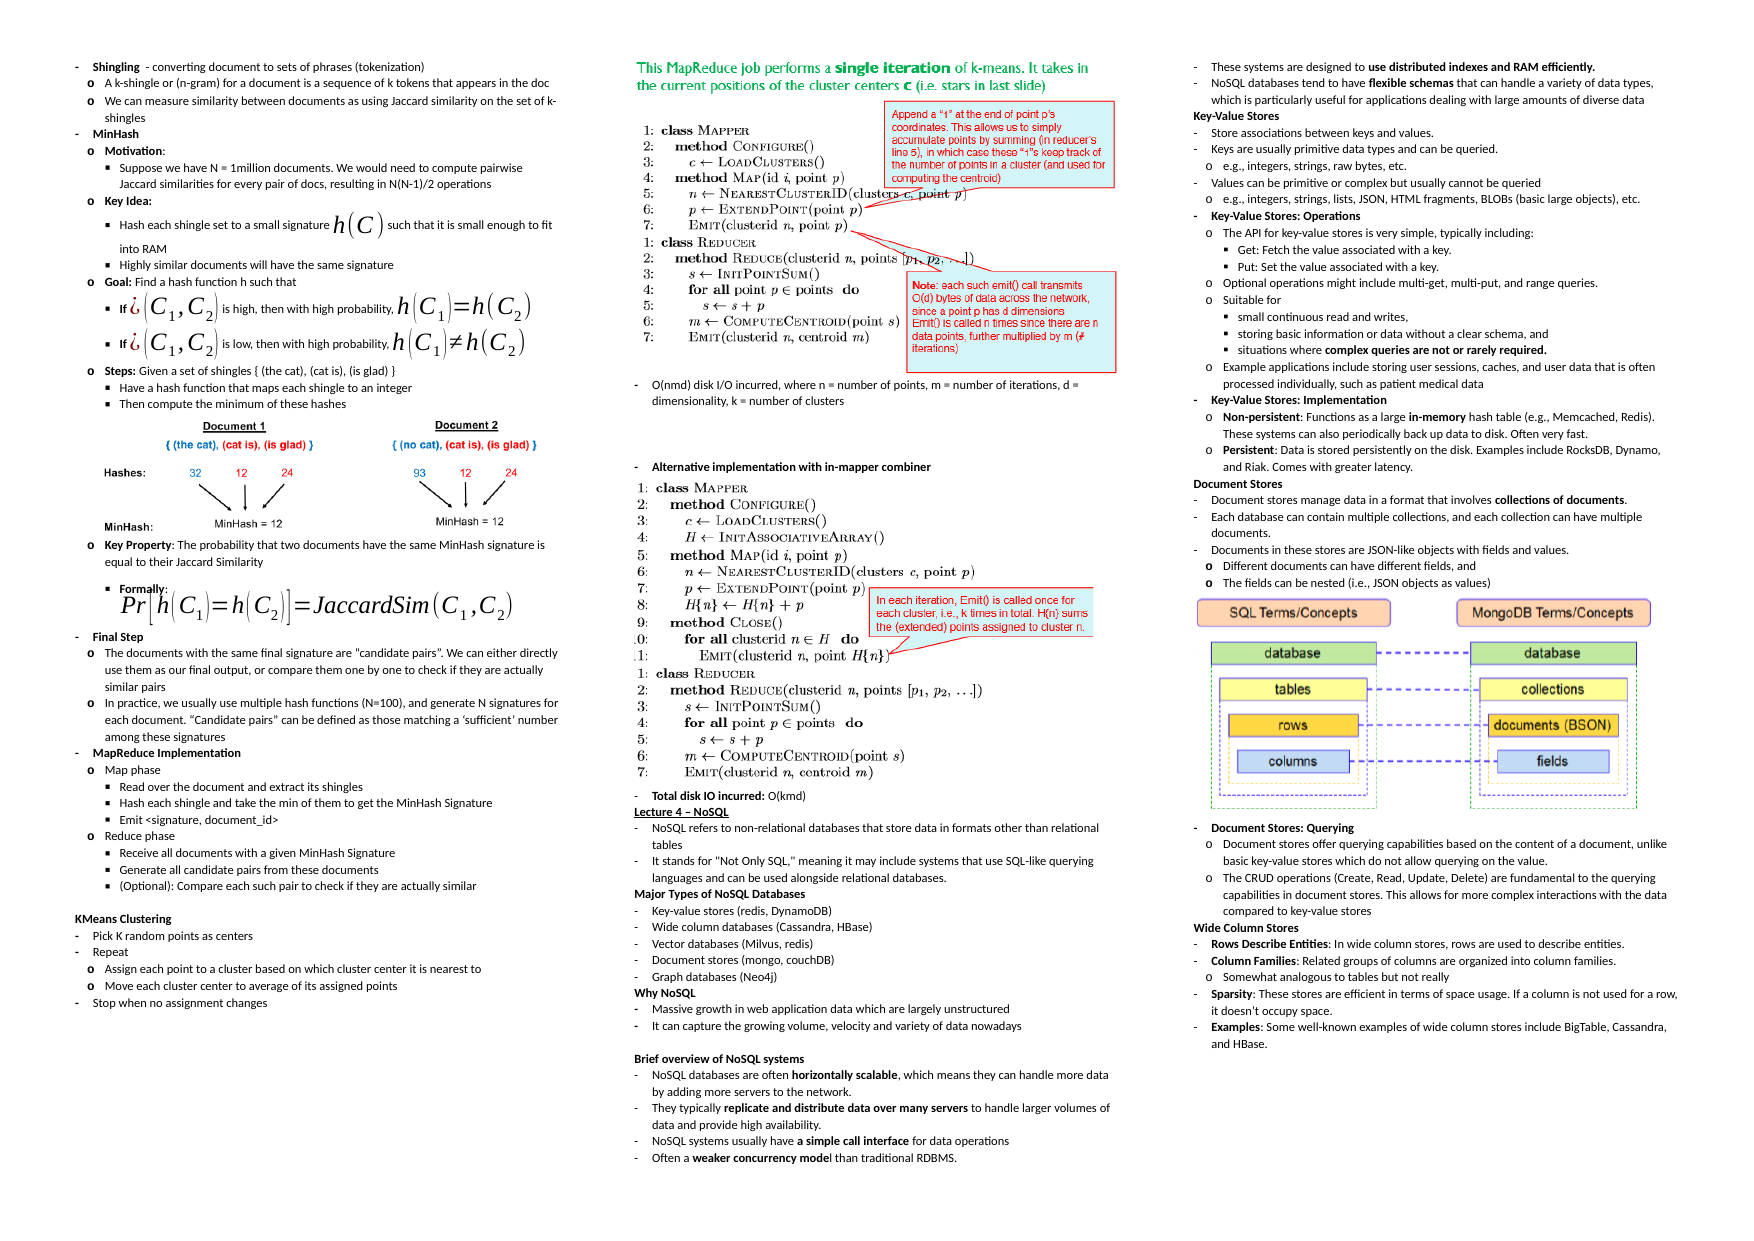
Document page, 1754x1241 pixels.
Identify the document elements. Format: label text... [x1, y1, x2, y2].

list Move each cluster center to average of its assigned points [87, 978, 560, 994]
list NoSQL databases tend to have flexible schemas that can handle a variety of data types, which is particularly useful for applications dealing with large amounts of diverse data [1193, 76, 1679, 107]
picture [104, 413, 539, 536]
list (Optional): Compare each such pair to check if they are actually similar [104, 878, 560, 894]
list Steps: Given a set of shingles { (the cat), (cat is), (is glad) } [87, 363, 560, 379]
list Get: Fetch the value associated with a key. [1223, 242, 1679, 258]
list MapReduce Implementation [75, 745, 560, 761]
picture [634, 475, 1094, 786]
list Document Stores: Querying [1193, 820, 1679, 835]
list storing basic information or data without a clear schema, and [1223, 326, 1679, 341]
list A k-shingle or (n-gram) for a document is a sequence of k tokens that appears in the doc [87, 76, 560, 91]
list Reduce phase [87, 828, 560, 844]
list Key Property: The probability that two documents have the same MinHash signature is equal to their Jaccard Similarity [87, 537, 560, 570]
list Key-value stores (redis, DynamoDB) [634, 903, 1119, 918]
list Suppose we have N = 1million documents. We would need to compute pairwise Jaccard similarities for every pair of docs, resulting in N(N-1)/2 operations [104, 160, 560, 192]
list Vector databases (Milvus, redis) [634, 936, 1119, 951]
list Read over the document and extract its shingles [104, 779, 560, 794]
list Sparsity: These stores are efficient in terms of space usage. If a column is not used for a row, it doesn’t occupy space. [1193, 986, 1679, 1018]
list Hash each shingle set to a small signature such that it is small enough to fit into RAM [104, 210, 560, 256]
list Then compute the minimum of these hashes [104, 397, 560, 412]
list Values can be primitive or complex but usually cannot be queried [1193, 175, 1679, 190]
list MinHash [75, 126, 560, 142]
list Formally: [104, 571, 560, 627]
list Stop when no assignment changes [75, 995, 560, 1011]
list NoSQL databases are often horizontally scalable, which means they can handle more data by adding more servers to the network. [634, 1067, 1119, 1099]
list The CRUD operations (Create, Read, Update, Delete) are fundamental to the querying capabilities in document stores. This allows for more complex interactions with the data compared to key-value stores [1205, 870, 1679, 919]
list Emit <signature, document_id> [104, 812, 560, 827]
list Somewhat analogous to tables but not really [1205, 969, 1679, 985]
list Column Families: Related groups of columns are organized into column families. [1193, 953, 1679, 968]
list Repeat [75, 944, 560, 960]
list Often a weaker concurrency model than traditional RDBMS. [634, 1150, 1119, 1165]
list Each database can contain multiple collections, and each collection can have multiple documents. [1193, 509, 1679, 541]
list Different documents can have different fields, and [1205, 558, 1679, 574]
list Optional operations might include multi-get, multi-put, and range queries. [1205, 275, 1679, 291]
text Lecture 4 – NoSQL [634, 804, 1119, 819]
list The documents with the same final signature are “candidate pairs”. We can either directly use them as our final output, or compare them one by one to check if they are actually similar pairs [87, 645, 560, 694]
list Massive growth in web application data which are largely unstructured [634, 1002, 1119, 1017]
list In practice, we usually use multiple hash functions (N=100), and generate N signatures for each document. “Candidate pairs” can be defined as those matching a ‘sufficient’ number among these signatures [87, 695, 560, 744]
list It stands for "Not Only SQL," meaning it may include systems that use SQL-like querying languages and can be used alongside relational databases. [634, 853, 1119, 885]
text Document Stores [1193, 476, 1679, 491]
list Document stores manage data in a format that involves collections of documents. [1193, 492, 1679, 508]
list Store associations between keys and values. [1193, 125, 1679, 140]
list Total disk IO incurred: O(kmd) [634, 788, 1119, 803]
list Map phase [87, 762, 560, 778]
text Why NoSQL [634, 985, 1119, 1001]
list Wide column databases (Cassandra, HBase) [634, 919, 1119, 935]
list Suitable for [1205, 292, 1679, 308]
list Example applications include storing user sessions, caches, and user data that is often processed individually, such as patient medical data [1205, 359, 1679, 391]
picture [1193, 592, 1652, 818]
list Receive all documents with a given MinHash Signature [104, 846, 560, 861]
list Document stores offer querying capabilities based on the content of a document, unlike basic key-value stores which do not allow querying on the value. [1205, 836, 1679, 869]
text KMeans Clustering [75, 911, 560, 927]
text Key-Value Stores​​ [1193, 108, 1679, 124]
list e.g., integers, strings, raw bytes, etc. [1205, 158, 1679, 174]
list They typically replicate and distribute data over many servers to handle larger volumes of data and provide high availability. [634, 1100, 1119, 1132]
text Brief overview of NoSQL systems [634, 1051, 1119, 1066]
list Motivation: [87, 143, 560, 159]
list Assign each point to a cluster based on which cluster center it is nearest to [87, 961, 560, 977]
list Document stores (mongo, couchDB) [634, 952, 1119, 968]
list Shingling - converting document to sets of phrases (tokenization) [75, 59, 560, 74]
text Wide Column Stores [1193, 920, 1679, 935]
list Generate all candidate pairs from these documents [104, 862, 560, 877]
list If is high, then with high probability, [104, 291, 560, 326]
list Highly similar documents will have the same signature [104, 258, 560, 273]
list Key Idea: [87, 193, 560, 209]
list Keys are usually primitive data types and can be queried. [1193, 141, 1679, 157]
list We can measure similarity between documents as using Jaccard similarity on the set of k-shingles [87, 93, 560, 125]
list NoSQL refers to non-relational databases that store data in formats other than relational tables [634, 821, 1119, 852]
list Documents in these stores are JSON-like objects with fields and values. [1193, 542, 1679, 557]
text Major Types of NoSQL Databases​​ [634, 886, 1119, 902]
list situations where complex queries are not or rarely required. [1223, 342, 1679, 358]
list Goal: Find a hash function h such that [87, 274, 560, 290]
list Hash each shingle and take the min of them to get the MinHash Signature [104, 796, 560, 811]
list Non-persistent: Functions as a large in-memory hash table (e.g., Memcached, Redis). These systems can also periodically back up data to disk. Often very fast. [1205, 409, 1679, 441]
list small continuous read and writes, [1223, 309, 1679, 325]
list Key-Value Stores: Implementation [1193, 392, 1679, 408]
list The API for key-value stores is very simple, typically including: [1205, 225, 1679, 241]
list Graph databases (Neo4j) [634, 969, 1119, 984]
list NoSQL systems usually have a simple call interface for data operations [634, 1133, 1119, 1149]
list Pick K random points as centers [75, 928, 560, 943]
picture [634, 59, 1120, 375]
list If is low, then with high probability, [104, 327, 560, 362]
list Persistent: Data is stored persistently on the disk. Examples include RocksDB, Dynamo, and Riak​. Comes with greater latency. [1205, 442, 1679, 475]
list These systems are designed to use distributed indexes and RAM efficiently. [1193, 59, 1679, 74]
list Alternative implementation with in-mapper combiner [634, 459, 1119, 474]
list e.g., integers, strings, lists, JSON, HTML fragments, BLOBs (basic large objects), etc. [1205, 191, 1679, 207]
list O(nmd) disk I/O incurred, where n = number of points, m = number of iterations, d = dimensionality, k = number of clusters [634, 377, 1119, 409]
list Put: Set the value associated with a key. [1223, 259, 1679, 274]
list The fields can be nested (i.e., JSON objects as values)​ [1205, 576, 1679, 591]
list Examples: Some well-known examples of wide column stores include BigTable, Cassandra, and HBase. [1193, 1019, 1679, 1051]
list Have a hash function that maps each shingle to an integer [104, 380, 560, 395]
list Key-Value Stores: Operations [1193, 209, 1679, 224]
list Rows Describe Entities: In wide column stores, rows are used to describe entities. [1193, 936, 1679, 952]
list It can capture the growing volume, velocity and variety of data nowadays [634, 1018, 1119, 1033]
list Final Step [75, 629, 560, 644]
